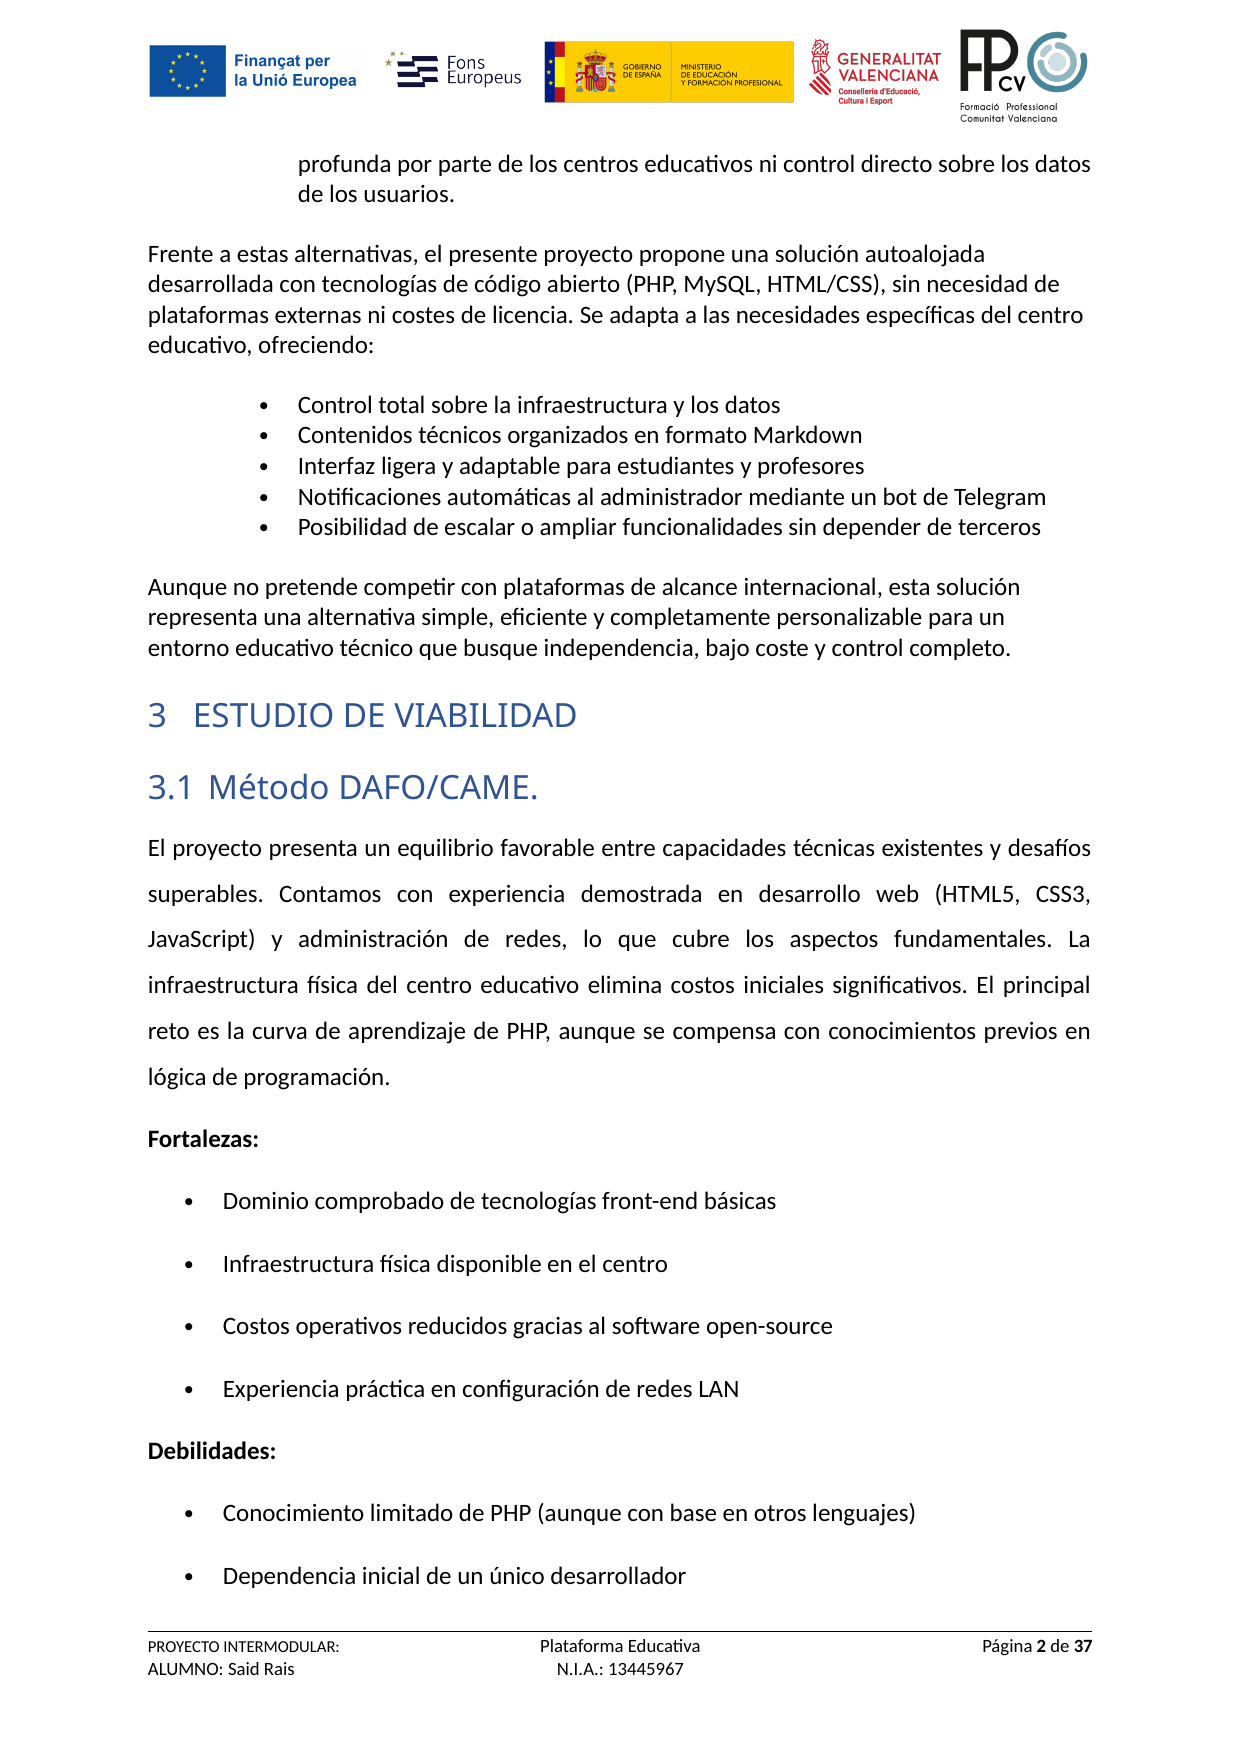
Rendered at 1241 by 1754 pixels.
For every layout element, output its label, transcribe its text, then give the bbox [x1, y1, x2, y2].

picture [955, 22, 1091, 127]
list Costos operativos reducidos gracias al software open-source [185, 1310, 1092, 1341]
text Fortalezas: [148, 1123, 1092, 1154]
list Conocimiento limitado de PHP (aunque con base en otros lenguajes) [185, 1497, 1092, 1528]
list Notificaciones automáticas al administrador mediante un bot de Telegram [260, 481, 1092, 511]
subtitle ESTUDIO DE VIABILIDAD [148, 692, 1092, 737]
text Debilidades: [148, 1435, 1092, 1466]
text Frente a estas alternativas, el presente proyecto propone una solución autoalojada desarrollada con tecnologías de código abierto (PHP, MySQL, HTML/CSS), sin necesidad de plataformas externas ni costes de licencia. Se adapta a las necesidades específicas del centro educativo, ofreciendo: [148, 238, 1092, 360]
list Interfaz ligera y adaptable para estudiantes y profesores [260, 450, 1092, 481]
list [260, 148, 1092, 209]
list Contenidos técnicos organizados en formato Markdown [260, 420, 1092, 450]
picture [147, 44, 370, 102]
text El proyecto presenta un equilibrio favorable entre capacidades técnicas existentes y desafíos superables. Contamos con experiencia demostrada en desarrollo web (HTML5, CSS3, JavaScript) y administración de redes, lo que cubre los aspectos fundamentales. La infraestructura física del centro educativo elimina costos iniciales significativos. El principal reto es la curva de aprendizaje de PHP, aunque se compensa con conocimientos previos en lógica de programación. [148, 832, 1092, 1091]
text Aunque no pretende competir con plataformas de alcance internacional, esta solución representa una alternativa simple, eficiente y completamente personalizable para un entorno educativo técnico que busque independencia, bajo coste y control completo. [148, 571, 1092, 662]
list Posibilidad de escalar o ampliar funcionalidades sin depender de terceros [260, 511, 1092, 542]
list Dependencia inicial de un único desarrollador [185, 1560, 1092, 1590]
list Dominio comprobado de tecnologías front-end básicas [185, 1186, 1092, 1216]
picture [384, 50, 530, 94]
list Experiencia práctica en configuración de redes LAN [185, 1373, 1092, 1403]
list Infraestructura física disponible en el centro [185, 1248, 1092, 1278]
list Control total sobre la infraestructura y los datos [260, 389, 1092, 420]
picture [809, 39, 941, 105]
picture [543, 40, 795, 104]
subtitle Método DAFO/CAME. [148, 764, 1092, 809]
